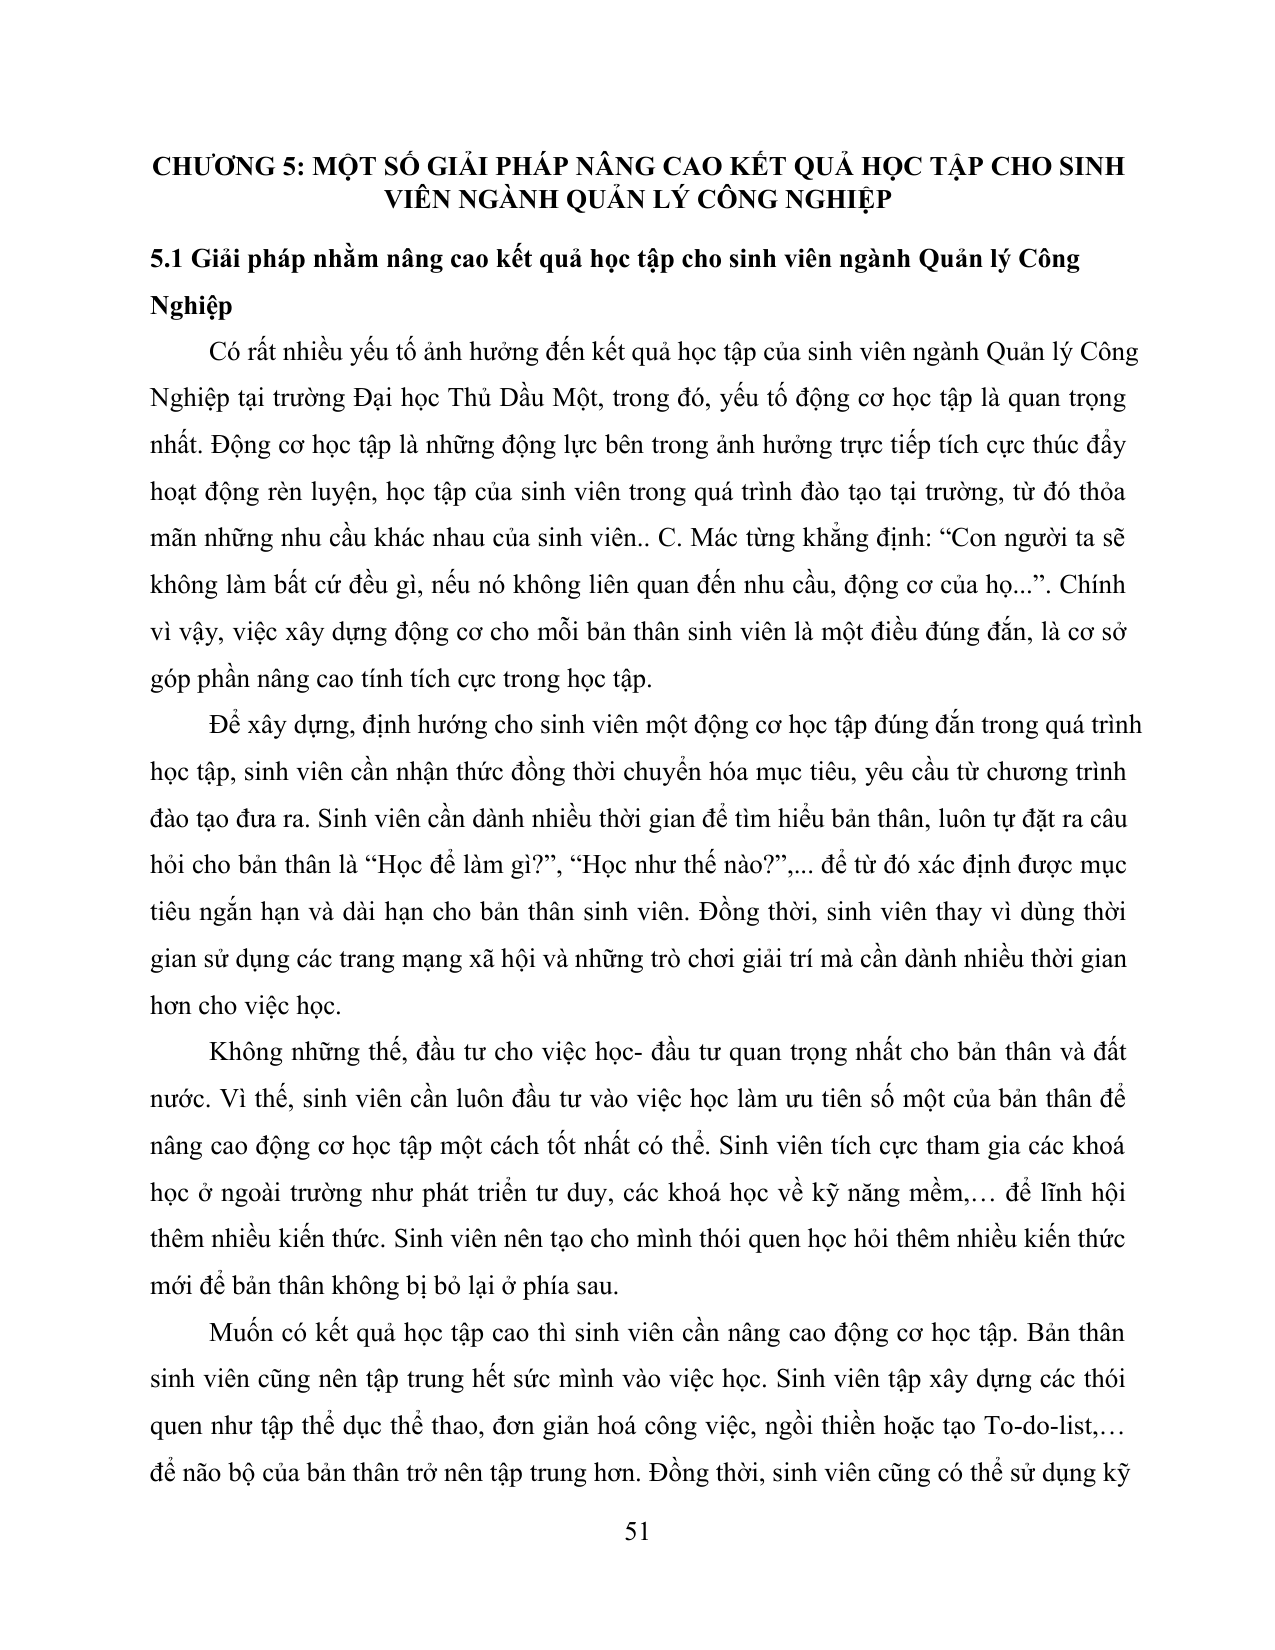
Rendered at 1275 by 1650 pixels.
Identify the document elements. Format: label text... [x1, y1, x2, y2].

text mãn những nhu cầu khác nhau của sinh viên.. C. Mác từng khẳng định: “Con người ta sẽ [150, 523, 1150, 553]
text hơn cho việc học. [150, 990, 1150, 1020]
text tiêu ngắn hạn và dài hạn cho bản thân sinh viên. Đồng thời, sinh viên thay vì dùng thời [150, 897, 1150, 927]
text Có rất nhiều yếu tố ảnh hưởng đến kết quả học tập của sinh viên ngành Quản lý Công [209, 336, 1150, 366]
text góp phần nâng cao tính tích cực trong học tập. [150, 663, 1150, 693]
text mới để bản thân không bị bỏ lại ở phía sau. [150, 1271, 1150, 1301]
text không làm bất cứ đều gì, nếu nó không liên quan đến nhu cầu, động cơ của họ...”. Chính [150, 570, 1150, 600]
text 51 [624, 1517, 676, 1547]
text .1 Giải pháp nhằm nâng cao kết quả học tập cho sinh viên ngành Quản lý Công [163, 243, 1150, 273]
text gian sử dụng các trang mạng xã hội và những trò chơi giải trí mà cần dành nhiều thời gian [150, 944, 1150, 973]
text quen như tập thể dục thể thao, đơn giản hoá công việc, ngồi thiền hoặc tạo To-do-list,… [150, 1411, 1151, 1441]
text để não bộ của bản thân trở nên tập trung hơn. Đồng thời, sinh viên cũng có thể sử dụng kỹ [150, 1457, 1151, 1487]
text nước. Vì thế, sinh viên cần luôn đầu tư vào việc học làm ưu tiên số một của bản thân để [150, 1084, 1150, 1113]
text Để xây dựng, định hướng cho sinh viên một động cơ học tập đúng đắn trong quá trình [209, 710, 1150, 740]
text nhất. Động cơ học tập là những động lực bên trong ảnh hưởng trực tiếp tích cực thúc đẩy [150, 429, 1150, 459]
text vì vậy, việc xây dựng động cơ cho mỗi bản thân sinh viên là một điều đúng đắn, là cơ sở [150, 617, 1150, 646]
text Muốn có kết quả học tập cao thì sinh viên cần nâng cao động cơ học tập. Bản thân [209, 1317, 1151, 1347]
text nâng cao động cơ học tập một cách tốt nhất có thể. Sinh viên tích cực tham gia các khoá [150, 1130, 1150, 1160]
text học ở ngoài trường như phát triển tư duy, các khoá học về kỹ năng mềm,… để lĩnh hội [150, 1177, 1150, 1207]
text Không những thế, đầu tư cho việc học- đầu tư quan trọng nhất cho bản thân và đất [209, 1037, 1150, 1067]
text Nghiệp tại trường Đại học Thủ Dầu Một, trong đó, yếu tố động cơ học tập là quan trọng [150, 383, 1150, 413]
text thêm nhiều kiến thức. Sinh viên nên tạo cho mình thói quen học hỏi thêm nhiều kiến thức [150, 1224, 1150, 1254]
text CHƯƠNG 5: MỘT SỐ GIẢI PHÁP NÂNG CAO KẾT QUẢ HỌC TẬP CHO SINH [152, 151, 1148, 181]
text hỏi cho bản thân là “Học để làm gì?”, “Học như thế nào?”,... để từ đó xác định được mục [150, 850, 1150, 880]
text VIÊN NGÀNH QUẢN LÝ CÔNG NGHIỆP [383, 185, 1148, 215]
text học tập, sinh viên cần nhận thức đồng thời chuyển hóa mục tiêu, yêu cầu từ chương trình [150, 757, 1150, 786]
text sinh viên cũng nên tập trung hết sức mình vào việc học. Sinh viên tập xây dựng các thói [150, 1364, 1151, 1394]
text đào tạo đưa ra. Sinh viên cần dành nhiều thời gian để tìm hiểu bản thân, luôn tự đặt ra câu [150, 803, 1150, 833]
text hoạt động rèn luyện, học tập của sinh viên trong quá trình đào tạo tại trường, từ đó thỏa [150, 476, 1150, 506]
text Nghiệp [150, 290, 1150, 320]
text 5 [150, 243, 163, 273]
